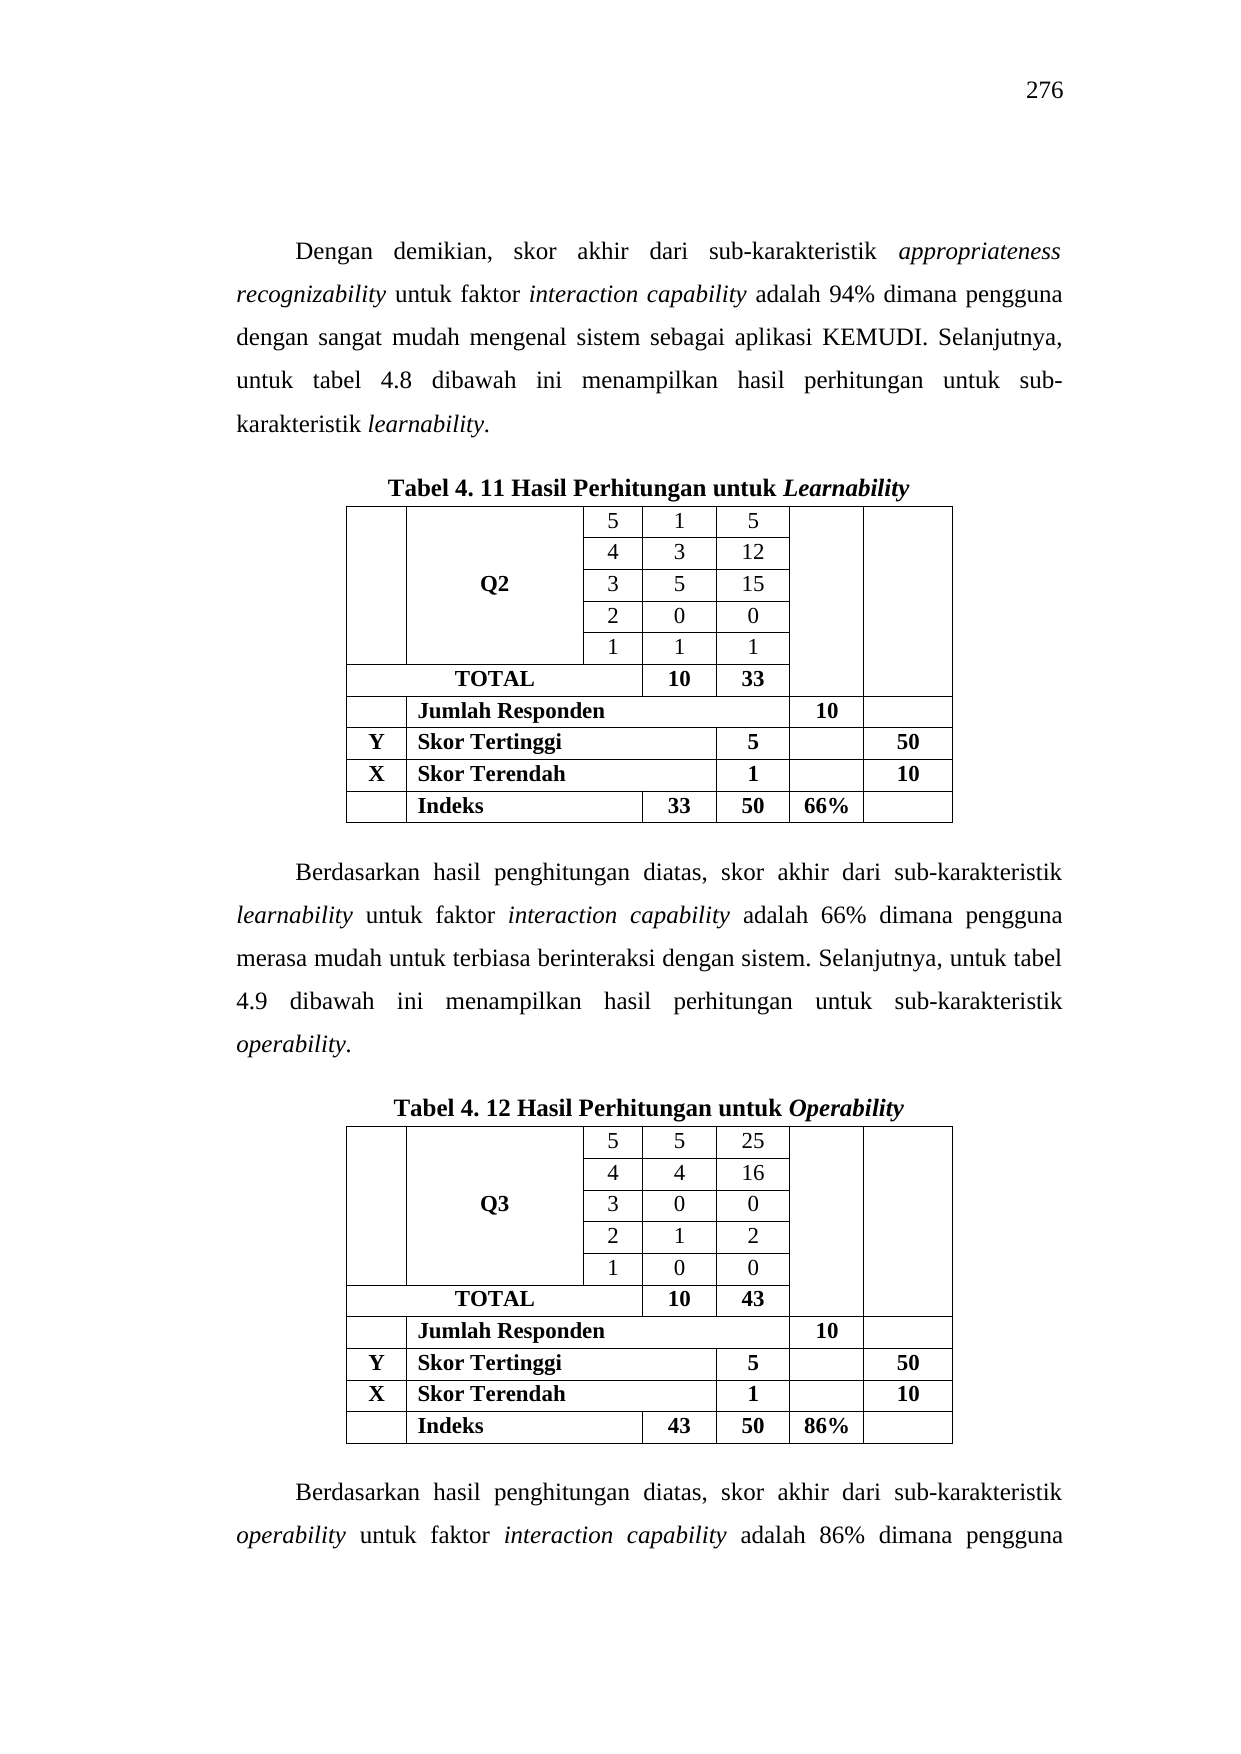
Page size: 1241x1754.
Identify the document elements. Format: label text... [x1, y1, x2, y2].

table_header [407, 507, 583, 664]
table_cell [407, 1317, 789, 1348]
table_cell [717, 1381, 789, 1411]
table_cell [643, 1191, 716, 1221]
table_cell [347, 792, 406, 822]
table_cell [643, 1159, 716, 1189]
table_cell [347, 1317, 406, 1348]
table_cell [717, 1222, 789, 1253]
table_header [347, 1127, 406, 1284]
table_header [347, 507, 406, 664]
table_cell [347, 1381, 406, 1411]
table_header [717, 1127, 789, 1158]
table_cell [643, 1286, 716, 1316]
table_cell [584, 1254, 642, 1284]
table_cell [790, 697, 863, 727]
text Tabel 4. Hasil Perhitungan untuk Learnability [236, 473, 1063, 501]
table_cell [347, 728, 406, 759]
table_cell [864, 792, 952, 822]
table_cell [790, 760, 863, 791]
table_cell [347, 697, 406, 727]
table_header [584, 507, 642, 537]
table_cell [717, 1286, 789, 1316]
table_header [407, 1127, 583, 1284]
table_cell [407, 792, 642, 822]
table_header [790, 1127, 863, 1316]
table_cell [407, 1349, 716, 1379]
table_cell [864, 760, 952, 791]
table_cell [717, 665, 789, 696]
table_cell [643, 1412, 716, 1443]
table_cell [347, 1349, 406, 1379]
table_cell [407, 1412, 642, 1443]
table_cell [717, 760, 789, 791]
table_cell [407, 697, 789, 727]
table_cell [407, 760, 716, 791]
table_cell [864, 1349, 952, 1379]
text Dengan demikian, skor akhir dari sub-karakteristik appropriateness recognizability untuk faktor interaction capability adalah 94% dimana pengguna dengan sangat mudah mengenal sistem sebagai aplikasi KEMUDI. Selanjutnya, untuk tabel 4.8 dibawah ini menampilkan hasil perhitungan untuk sub-karakteristik learnability. [236, 236, 1063, 437]
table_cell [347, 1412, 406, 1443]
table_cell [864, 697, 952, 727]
text Tabel 4. Hasil Perhitungan untuk Operability [236, 1093, 1063, 1122]
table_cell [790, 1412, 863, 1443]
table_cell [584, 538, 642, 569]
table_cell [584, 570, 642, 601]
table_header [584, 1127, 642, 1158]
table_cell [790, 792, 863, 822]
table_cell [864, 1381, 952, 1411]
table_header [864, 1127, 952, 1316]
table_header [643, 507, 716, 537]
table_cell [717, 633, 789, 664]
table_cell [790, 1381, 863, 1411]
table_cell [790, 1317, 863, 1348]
text Berdasarkan hasil penghitungan diatas, skor akhir dari sub-karakteristik learnability untuk faktor interaction capability adalah 66% dimana pengguna merasa mudah untuk terbiasa berinteraksi dengan sistem. Selanjutnya, untuk tabel 4.9 dibawah ini menampilkan hasil perhitungan untuk sub-karakteristik operability. [236, 857, 1063, 1058]
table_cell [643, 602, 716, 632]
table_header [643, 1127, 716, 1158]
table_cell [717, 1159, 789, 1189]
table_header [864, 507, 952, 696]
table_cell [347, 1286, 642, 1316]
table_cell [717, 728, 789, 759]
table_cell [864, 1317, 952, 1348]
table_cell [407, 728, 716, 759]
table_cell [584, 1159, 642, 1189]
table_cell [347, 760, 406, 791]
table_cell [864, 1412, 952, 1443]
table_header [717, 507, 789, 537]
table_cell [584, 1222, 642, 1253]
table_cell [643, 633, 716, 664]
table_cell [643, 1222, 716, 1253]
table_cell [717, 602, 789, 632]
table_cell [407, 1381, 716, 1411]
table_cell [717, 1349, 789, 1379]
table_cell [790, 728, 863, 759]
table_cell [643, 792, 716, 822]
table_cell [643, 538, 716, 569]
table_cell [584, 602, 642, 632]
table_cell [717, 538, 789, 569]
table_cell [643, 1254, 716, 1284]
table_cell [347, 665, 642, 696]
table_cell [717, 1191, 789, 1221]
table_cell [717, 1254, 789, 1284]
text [236, 1477, 1063, 1549]
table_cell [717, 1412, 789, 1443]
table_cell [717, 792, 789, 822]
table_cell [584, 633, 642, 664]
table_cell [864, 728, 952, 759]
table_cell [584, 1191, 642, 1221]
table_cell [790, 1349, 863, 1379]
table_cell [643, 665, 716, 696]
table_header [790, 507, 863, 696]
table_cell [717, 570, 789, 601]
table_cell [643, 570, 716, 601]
